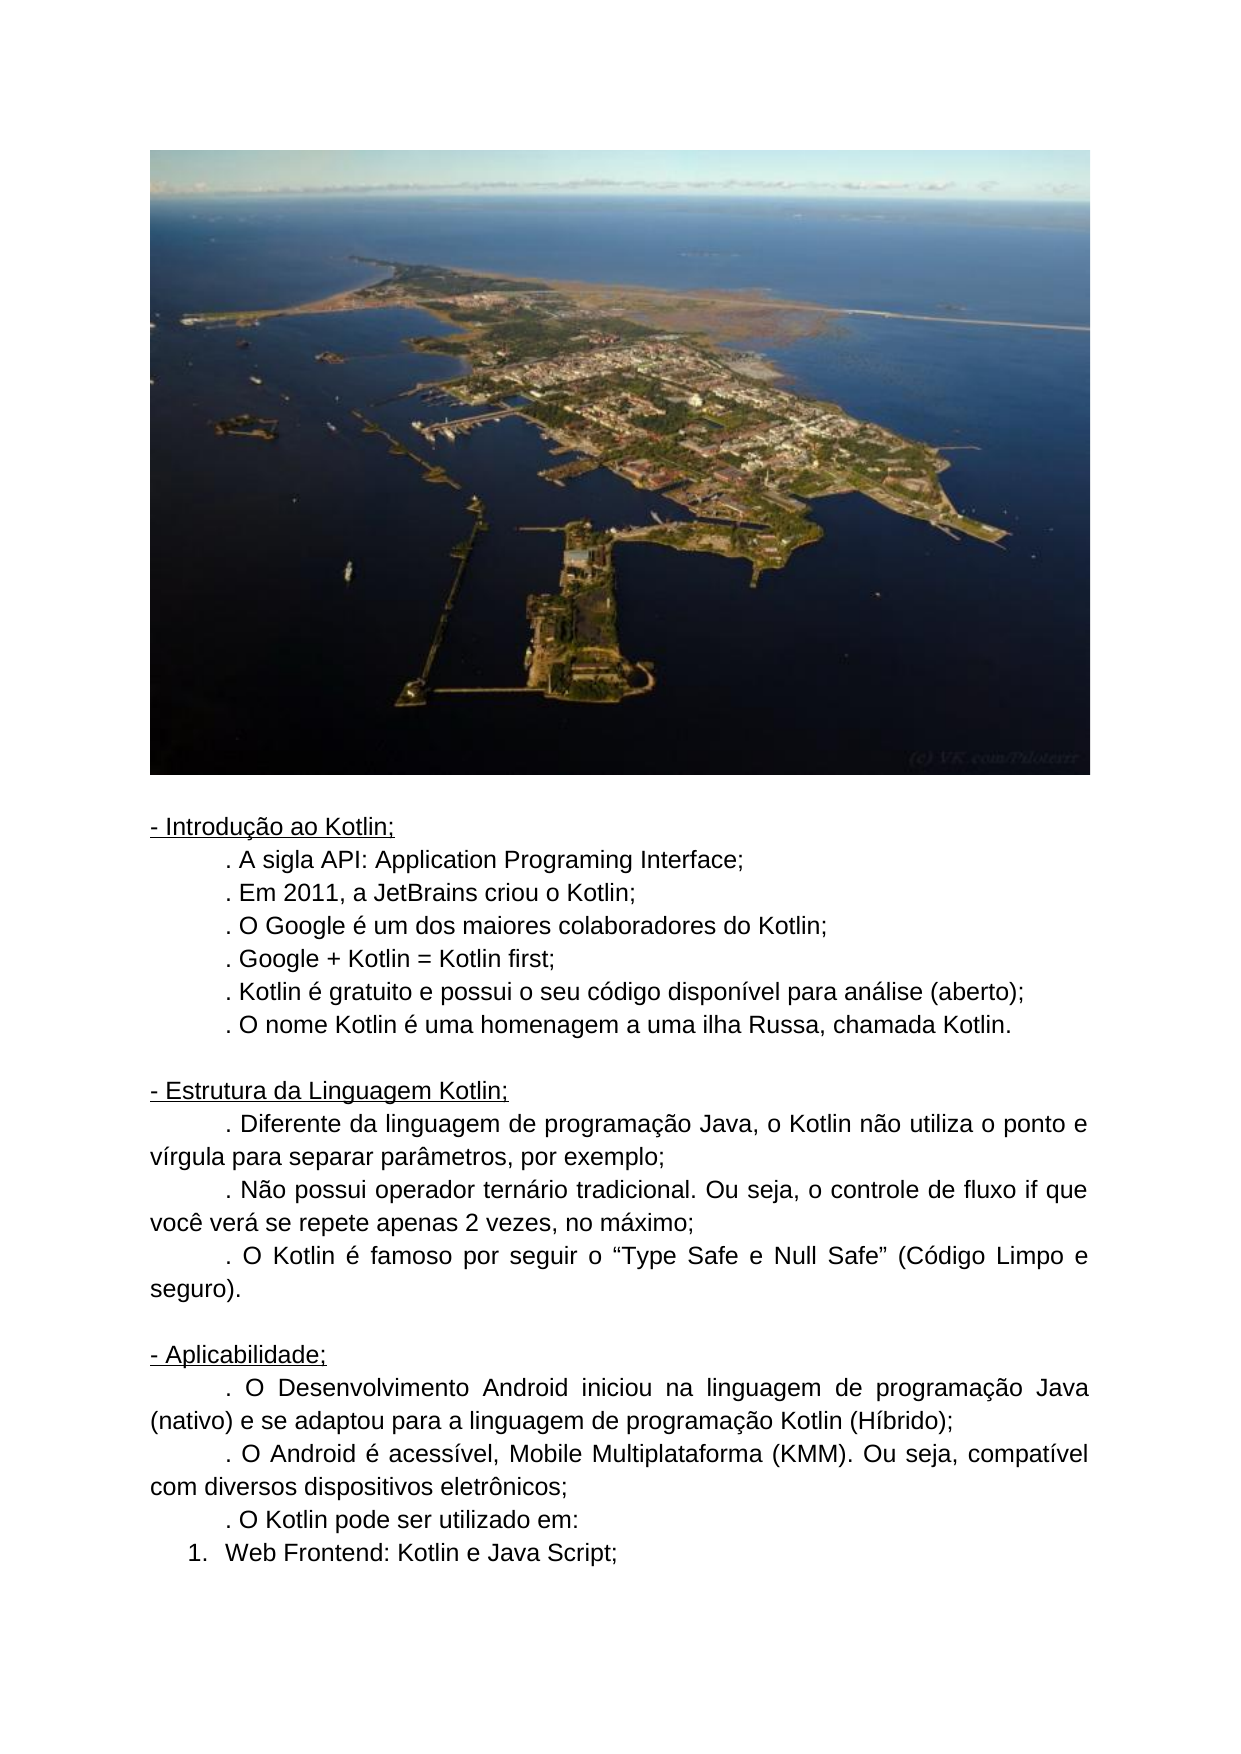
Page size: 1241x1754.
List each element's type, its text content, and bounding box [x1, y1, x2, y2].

text . Google + Kotlin = Kotlin first; [150, 944, 1090, 973]
text . Kotlin é gratuito e possui o seu código disponível para análise (aberto); [150, 977, 1090, 1006]
list Web Frontend: Kotlin e Java Script; [187, 1538, 1090, 1567]
text . A sigla API: Application Programing Interface; [150, 845, 1090, 874]
text . O Kotlin pode ser utilizado em: [150, 1505, 1090, 1534]
text . O Desenvolvimento Android iniciou na linguagem de programação Java (nativo) e se adaptou para a linguagem de programação Kotlin (Híbrido); [150, 1373, 1090, 1435]
text - Estrutura da Linguagem Kotlin; [150, 1076, 1090, 1105]
text . Em 2011, a JetBrains criou o Kotlin; [150, 878, 1090, 907]
text . O nome Kotlin é uma homenagem a uma ilha Russa, chamada Kotlin. [150, 1010, 1090, 1039]
text - Aplicabilidade; [150, 1340, 1090, 1369]
picture [150, 150, 1091, 775]
text . Diferente da linguagem de programação Java, o Kotlin não utiliza o ponto e vírgula para separar parâmetros, por exemplo; [150, 1109, 1090, 1171]
text - Introdução ao Kotlin; [150, 812, 1090, 841]
text . Não possui operador ternário tradicional. Ou seja, o controle de fluxo if que você verá se repete apenas 2 vezes, no máximo; [150, 1175, 1090, 1237]
text . O Kotlin é famoso por seguir o “Type Safe e Null Safe” (Código Limpo e seguro). [150, 1241, 1090, 1303]
text . O Google é um dos maiores colaboradores do Kotlin; [150, 911, 1090, 940]
text . O Android é acessível, Mobile Multiplataforma (KMM). Ou seja, compatível com diversos dispositivos eletrônicos; [150, 1439, 1090, 1501]
